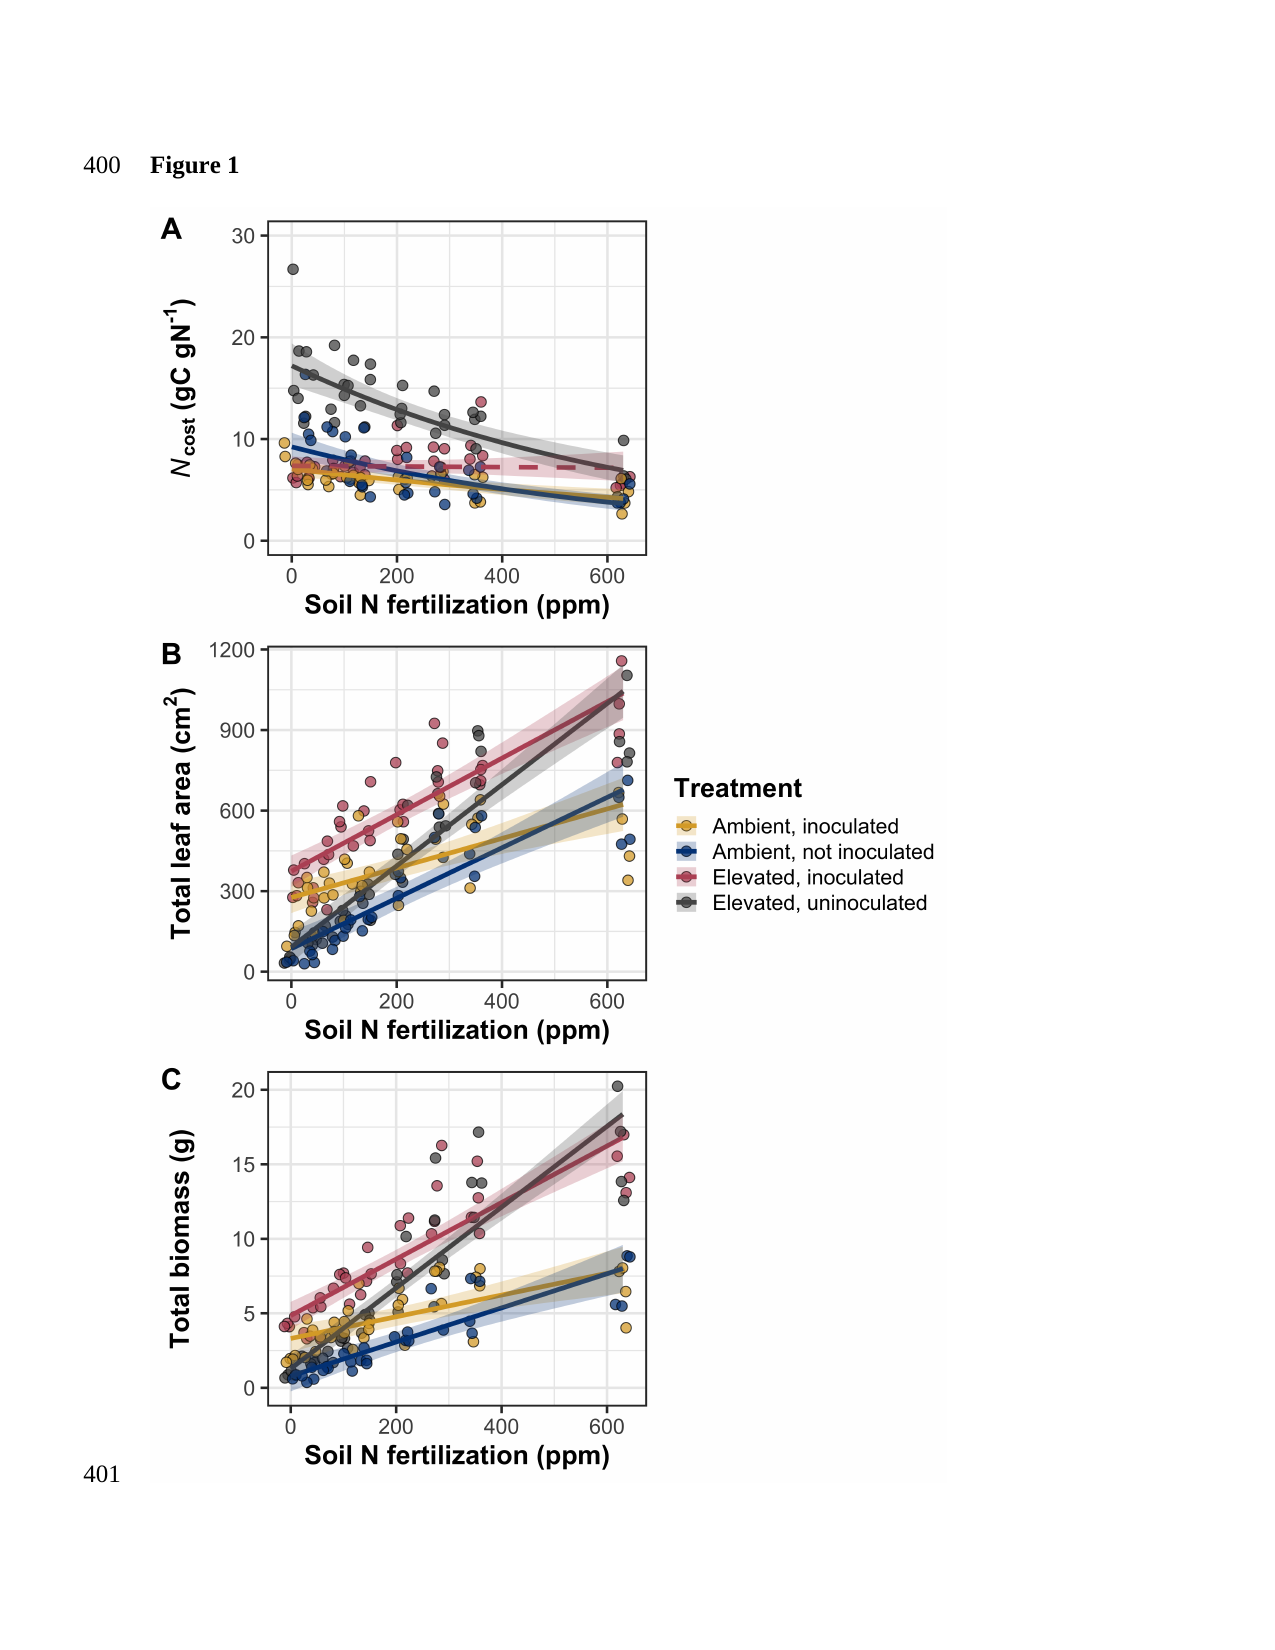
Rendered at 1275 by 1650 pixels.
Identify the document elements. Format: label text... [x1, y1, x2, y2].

picture [150, 207, 948, 1483]
text Figure 1 [150, 150, 1125, 179]
